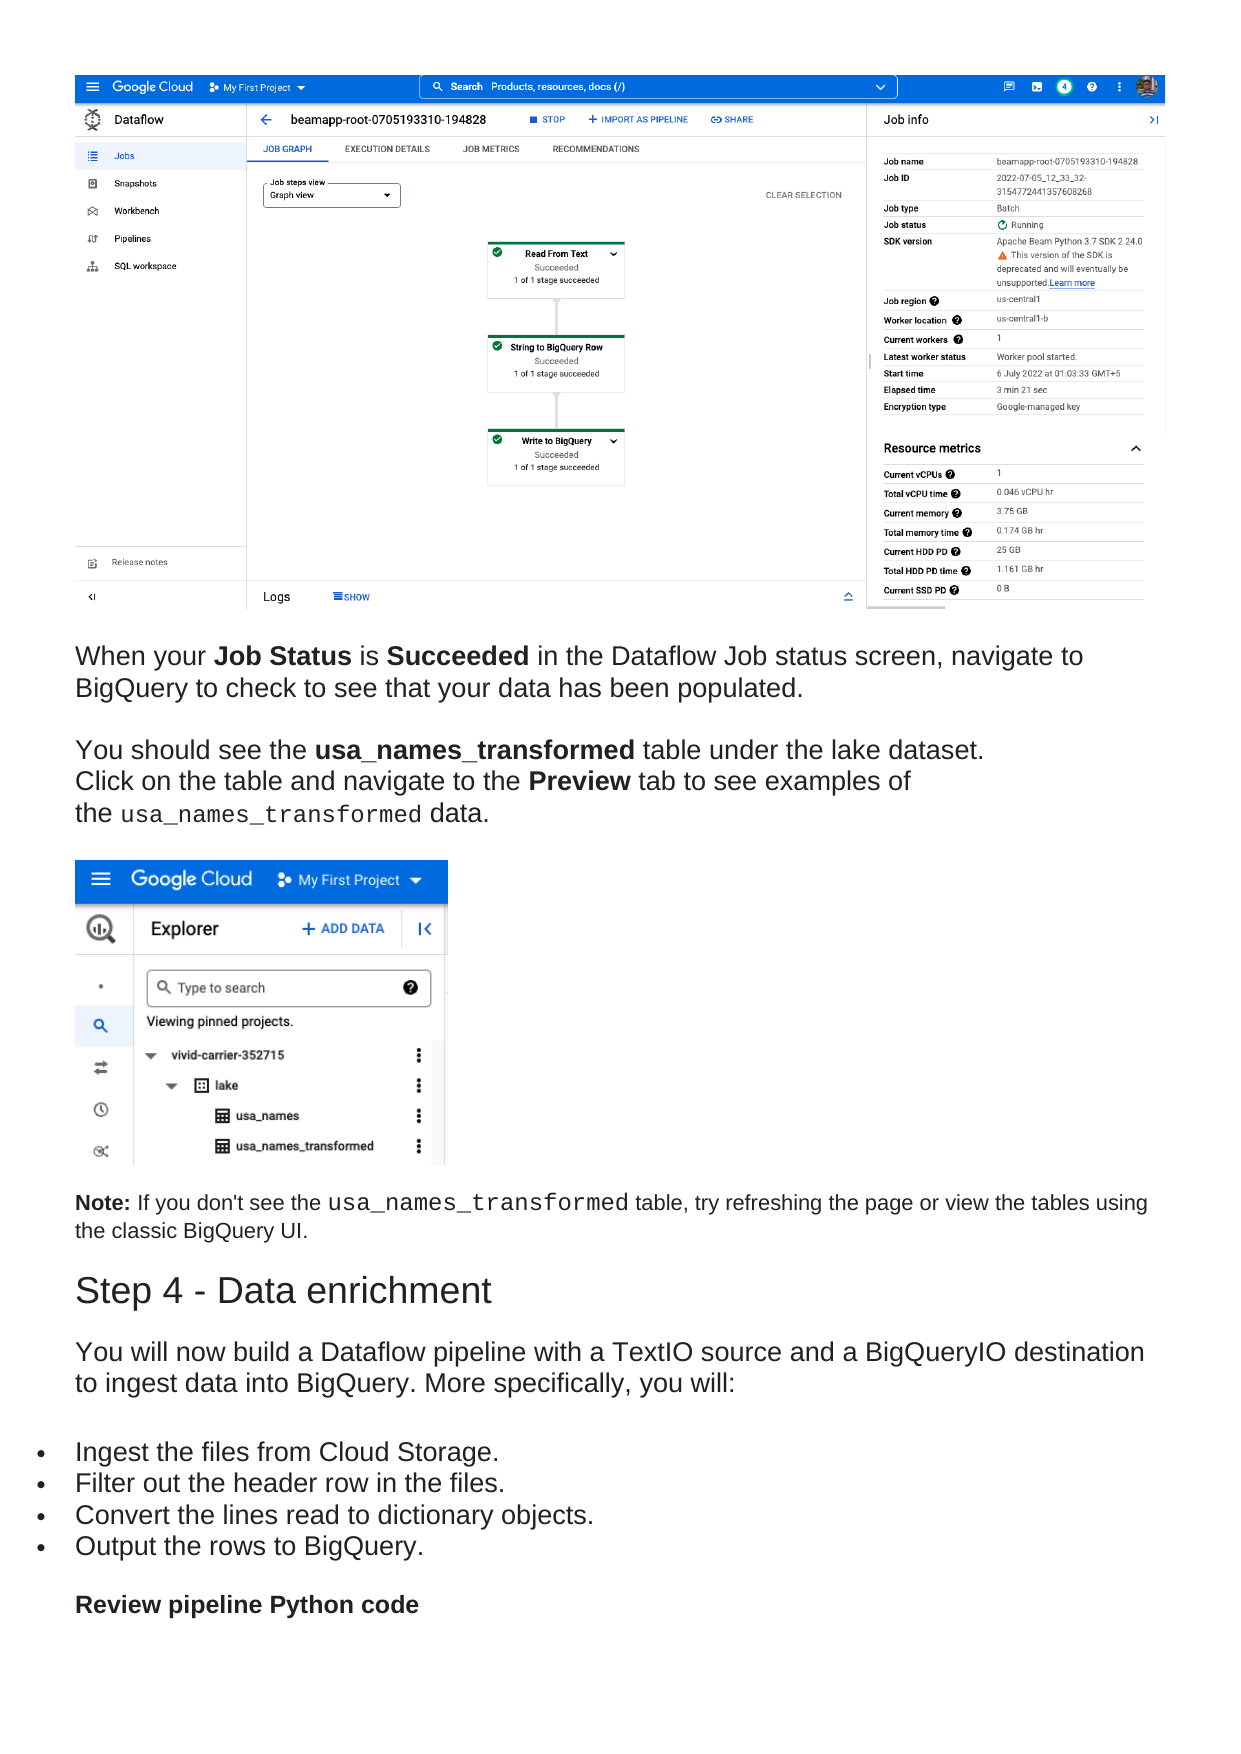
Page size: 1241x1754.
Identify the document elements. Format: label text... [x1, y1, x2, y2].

text When your Job Status is Succeeded in the Dataflow Job status screen, navigate to BigQuery to check to see that your data has been populated. [75, 640, 1165, 703]
list Convert the lines read to dictionary objects. [37, 1499, 1165, 1530]
list Ingest the files from Cloud Storage. [37, 1436, 1165, 1467]
list Output the rows to BigQuery. [37, 1530, 1165, 1561]
text Step 4 - Data enrichment [75, 1268, 1165, 1311]
text Review pipeline Python code [75, 1590, 1165, 1619]
text You should see the usa_names_transformed table under the lake dataset. [75, 734, 1165, 765]
text Click on the table and navigate to the Preview tab to see examples of the usa_names_transformed data. [75, 765, 1165, 829]
picture [75, 75, 1166, 609]
text You will now build a Dataflow pipeline with a TextIO source and a BigQueryIO destination to ingest data into BigQuery. More specifically, you will: [75, 1336, 1165, 1399]
text Note: If you don't see the usa_names_transformed table, try refreshing the page or view the tables using the classic BigQuery UI. [75, 1190, 1165, 1243]
list Filter out the header row in the files. [37, 1467, 1165, 1499]
picture [75, 860, 448, 1165]
